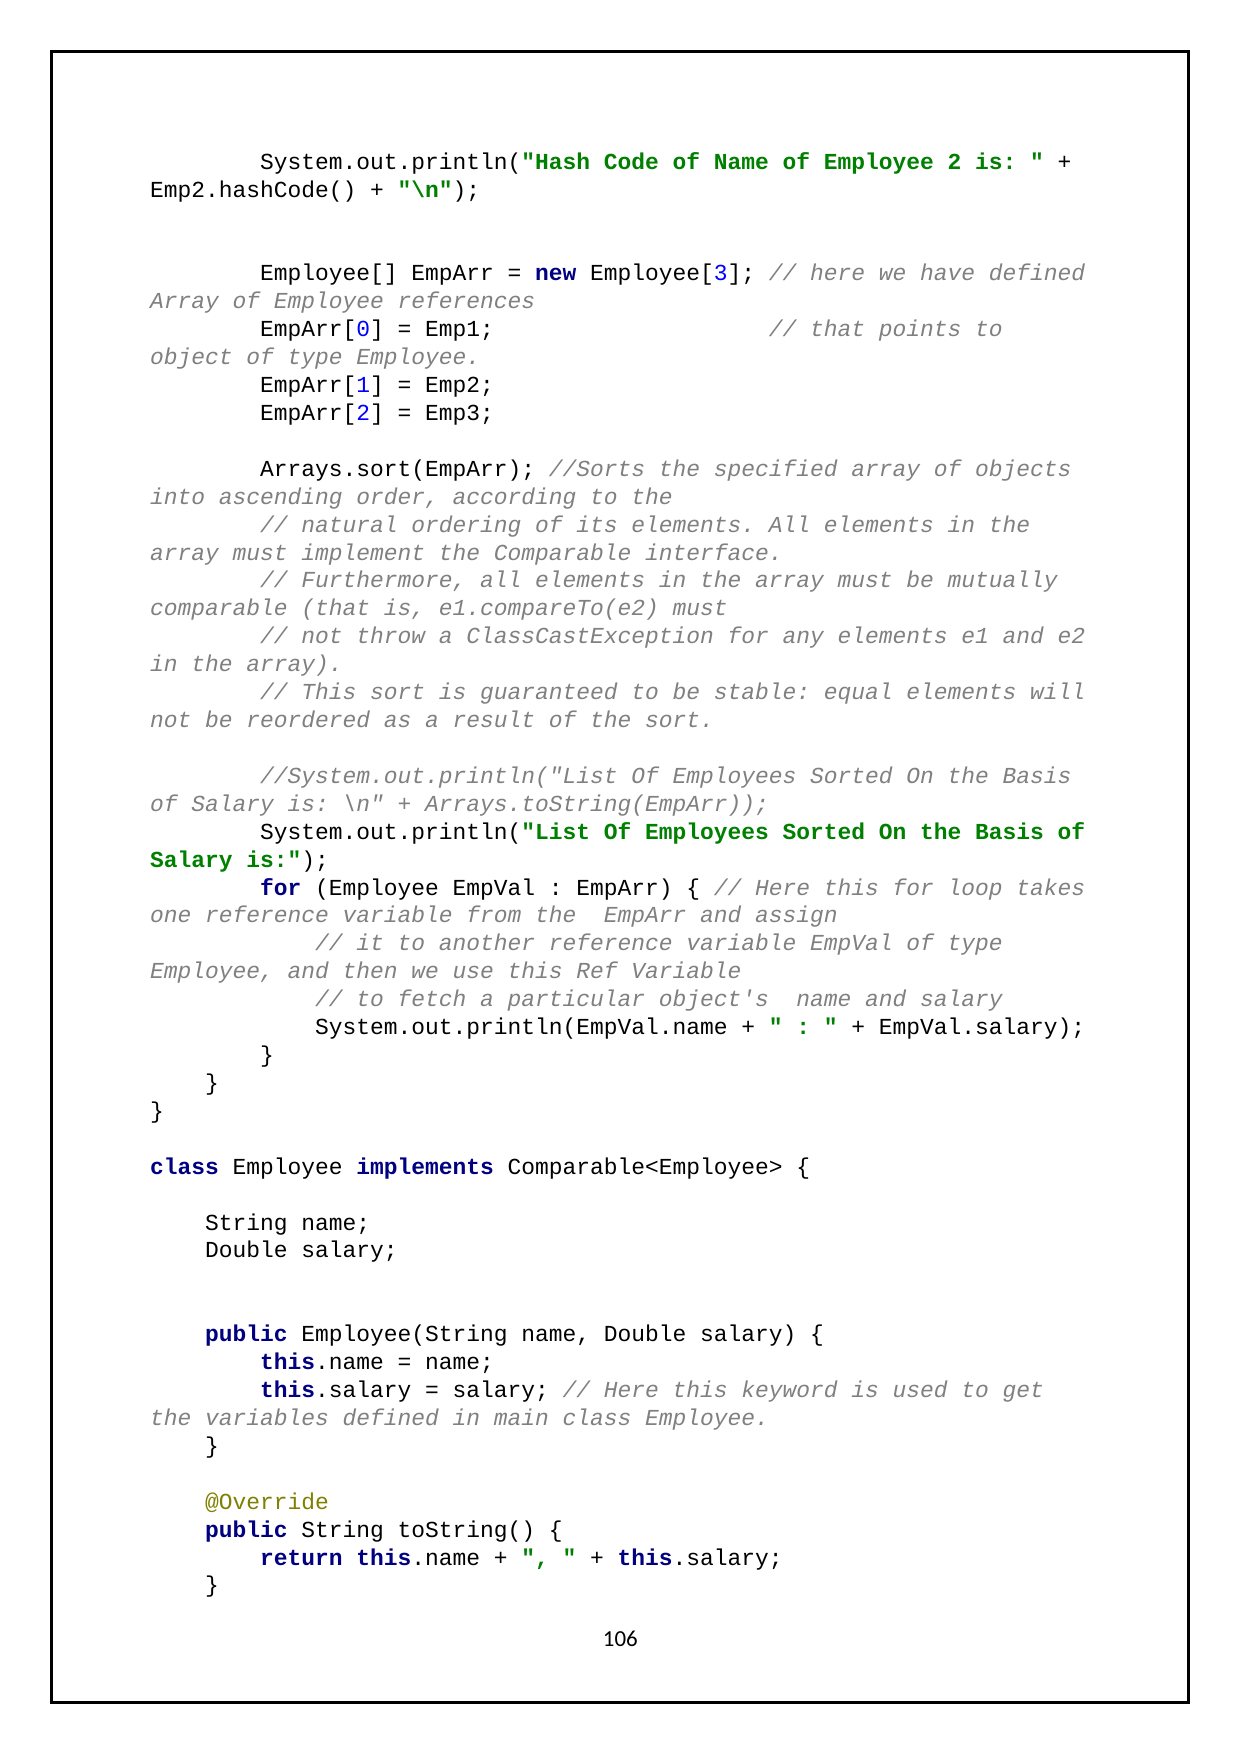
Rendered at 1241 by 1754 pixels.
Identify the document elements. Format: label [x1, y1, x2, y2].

text [150, 150, 1090, 1600]
